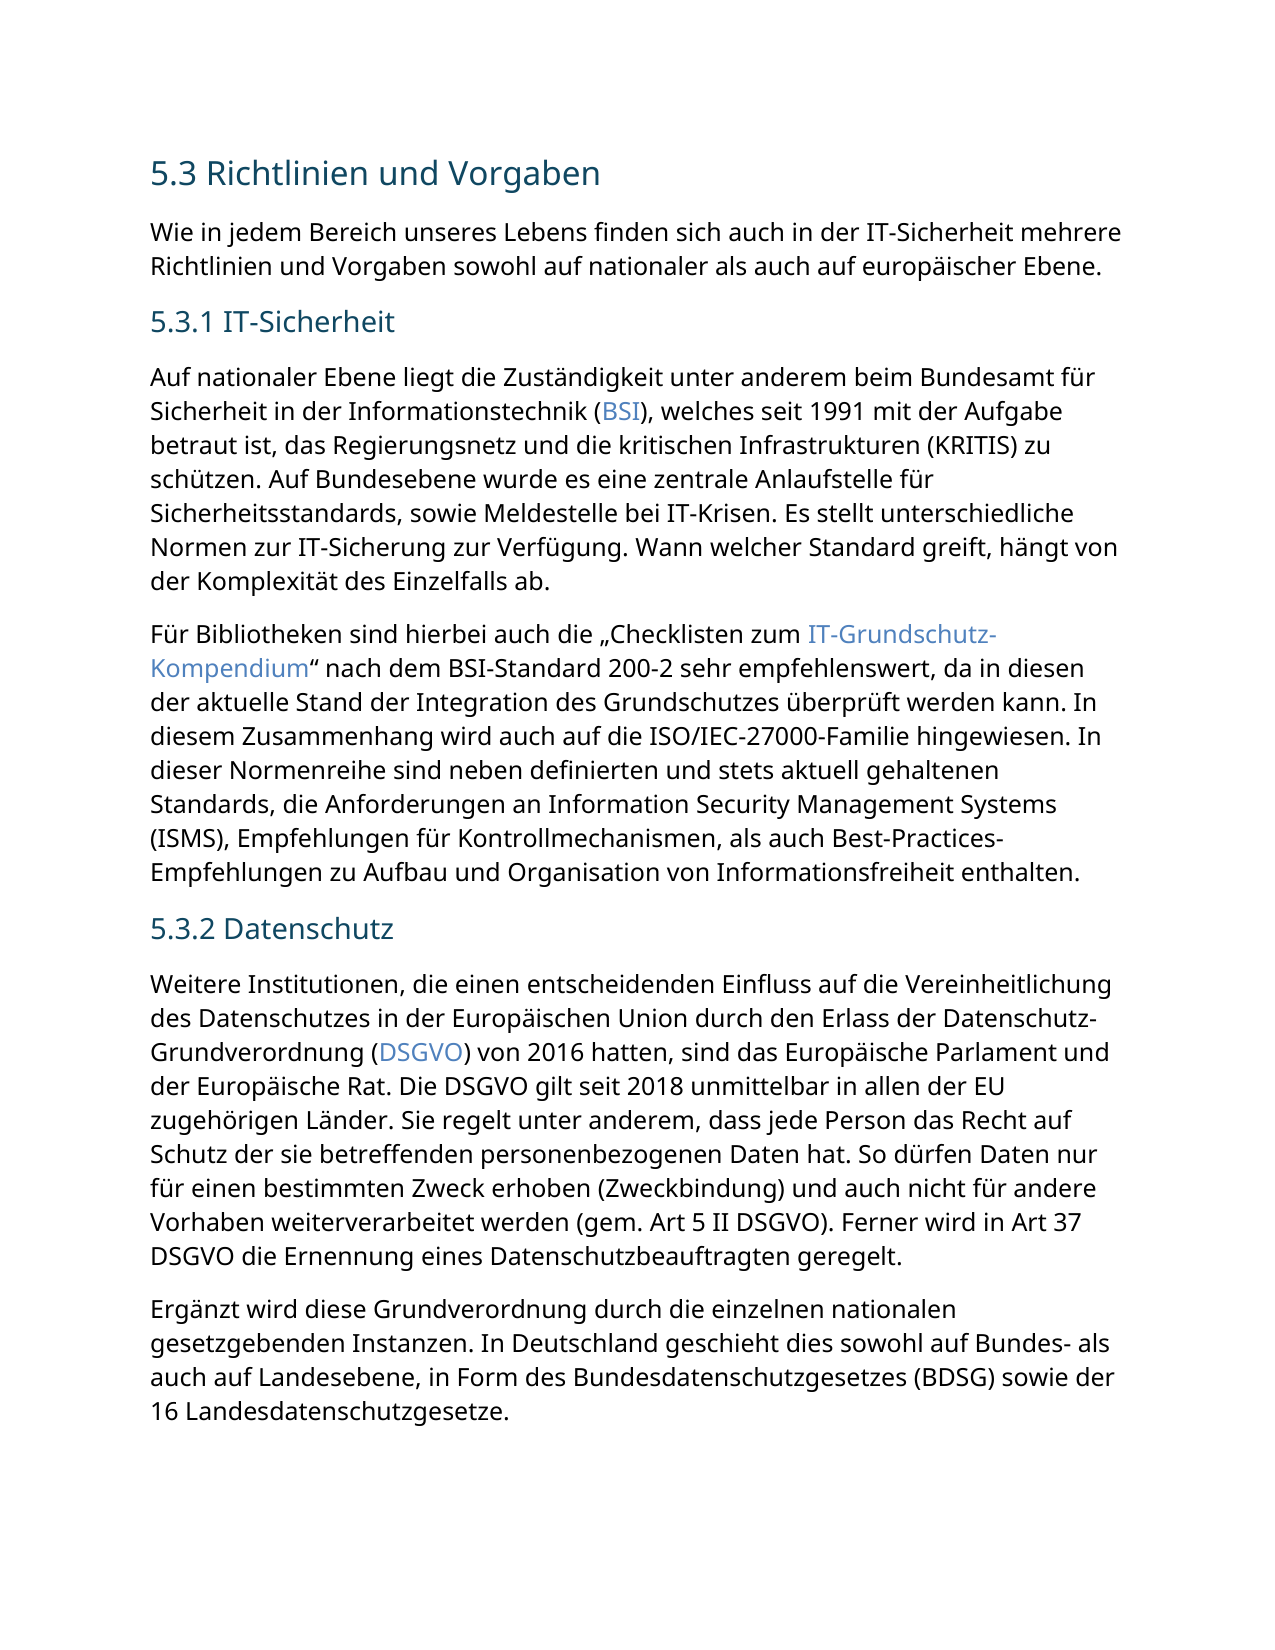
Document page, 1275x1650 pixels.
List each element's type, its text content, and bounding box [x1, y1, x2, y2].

text Für Bibliotheken sind hierbei auch die „Checklisten zum IT-Grundschutz-Kompendium“ nach dem BSI-Standard 200-2 sehr empfehlenswert, da in diesen der aktuelle Stand der Integration des Grundschutzes überprüft werden kann. In diesem Zusammenhang wird auch auf die ISO/IEC-27000-Familie hingewiesen. In dieser Normenreihe sind neben definierten und stets aktuell gehaltenen Standards, die Anforderungen an Information Security Management Systems (ISMS), Empfehlungen für Kontrollmechanismen, als auch Best-Practices-Empfehlungen zu Aufbau und Organisation von Informationsfreiheit enthalten. [150, 617, 1125, 889]
text Ergänzt wird diese Grundverordnung durch die einzelnen nationalen gesetzgebenden Instanzen. In Deutschland geschieht dies sowohl auf Bundes- als auch auf Landesebene, in Form des Bundesdatenschutzgesetzes (BDSG) sowie der 16 Landesdatenschutzgesetze. [150, 1292, 1125, 1428]
text Weitere Institutionen, die einen entscheidenden Einfluss auf die Vereinheitlichung des Datenschutzes in der Europäischen Union durch den Erlass der Datenschutz-Grundverordnung (DSGVO) von 2016 hatten, sind das Europäische Parlament und der Europäische Rat. Die DSGVO gilt seit 2018 unmittelbar in allen der EU zugehörigen Länder. Sie regelt unter anderem, dass jede Person das Recht auf Schutz der sie betreffenden personenbezogenen Daten hat. So dürfen Daten nur für einen bestimmten Zweck erhoben (Zweckbindung) und auch nicht für andere Vorhaben weiterverarbeitet werden (gem. Art 5 II DSGVO). Ferner wird in Art 37 DSGVO die Ernennung eines Datenschutzbeauftragten geregelt. [150, 966, 1125, 1273]
text Auf nationaler Ebene liegt die Zuständigkeit unter anderem beim Bundesamt für Sicherheit in der Informationstechnik (BSI), welches seit 1991 mit der Aufgabe betraut ist, das Regierungsnetz und die kritischen Infrastrukturen (KRITIS) zu schützen. Auf Bundesebene wurde es eine zentrale Anlaufstelle für Sicherheitsstandards, sowie Meldestelle bei IT-Krisen. Es stellt unterschiedliche Normen zur IT-Sicherung zur Verfügung. Wann welcher Standard greift, hängt von der Komplexität des Einzelfalls ab. [150, 359, 1125, 598]
subtitle 5.3 Richtlinien und Vorgaben [150, 150, 1125, 195]
subtitle 5.3.2 Datenschutz [150, 908, 1125, 948]
subtitle 5.3.1 IT-Sicherheit [150, 301, 1125, 341]
text Wie in jedem Bereich unseres Lebens finden sich auch in der IT-Sicherheit mehrere Richtlinien und Vorgaben sowohl auf nationaler als auch auf europäischer Ebene. [150, 214, 1125, 282]
